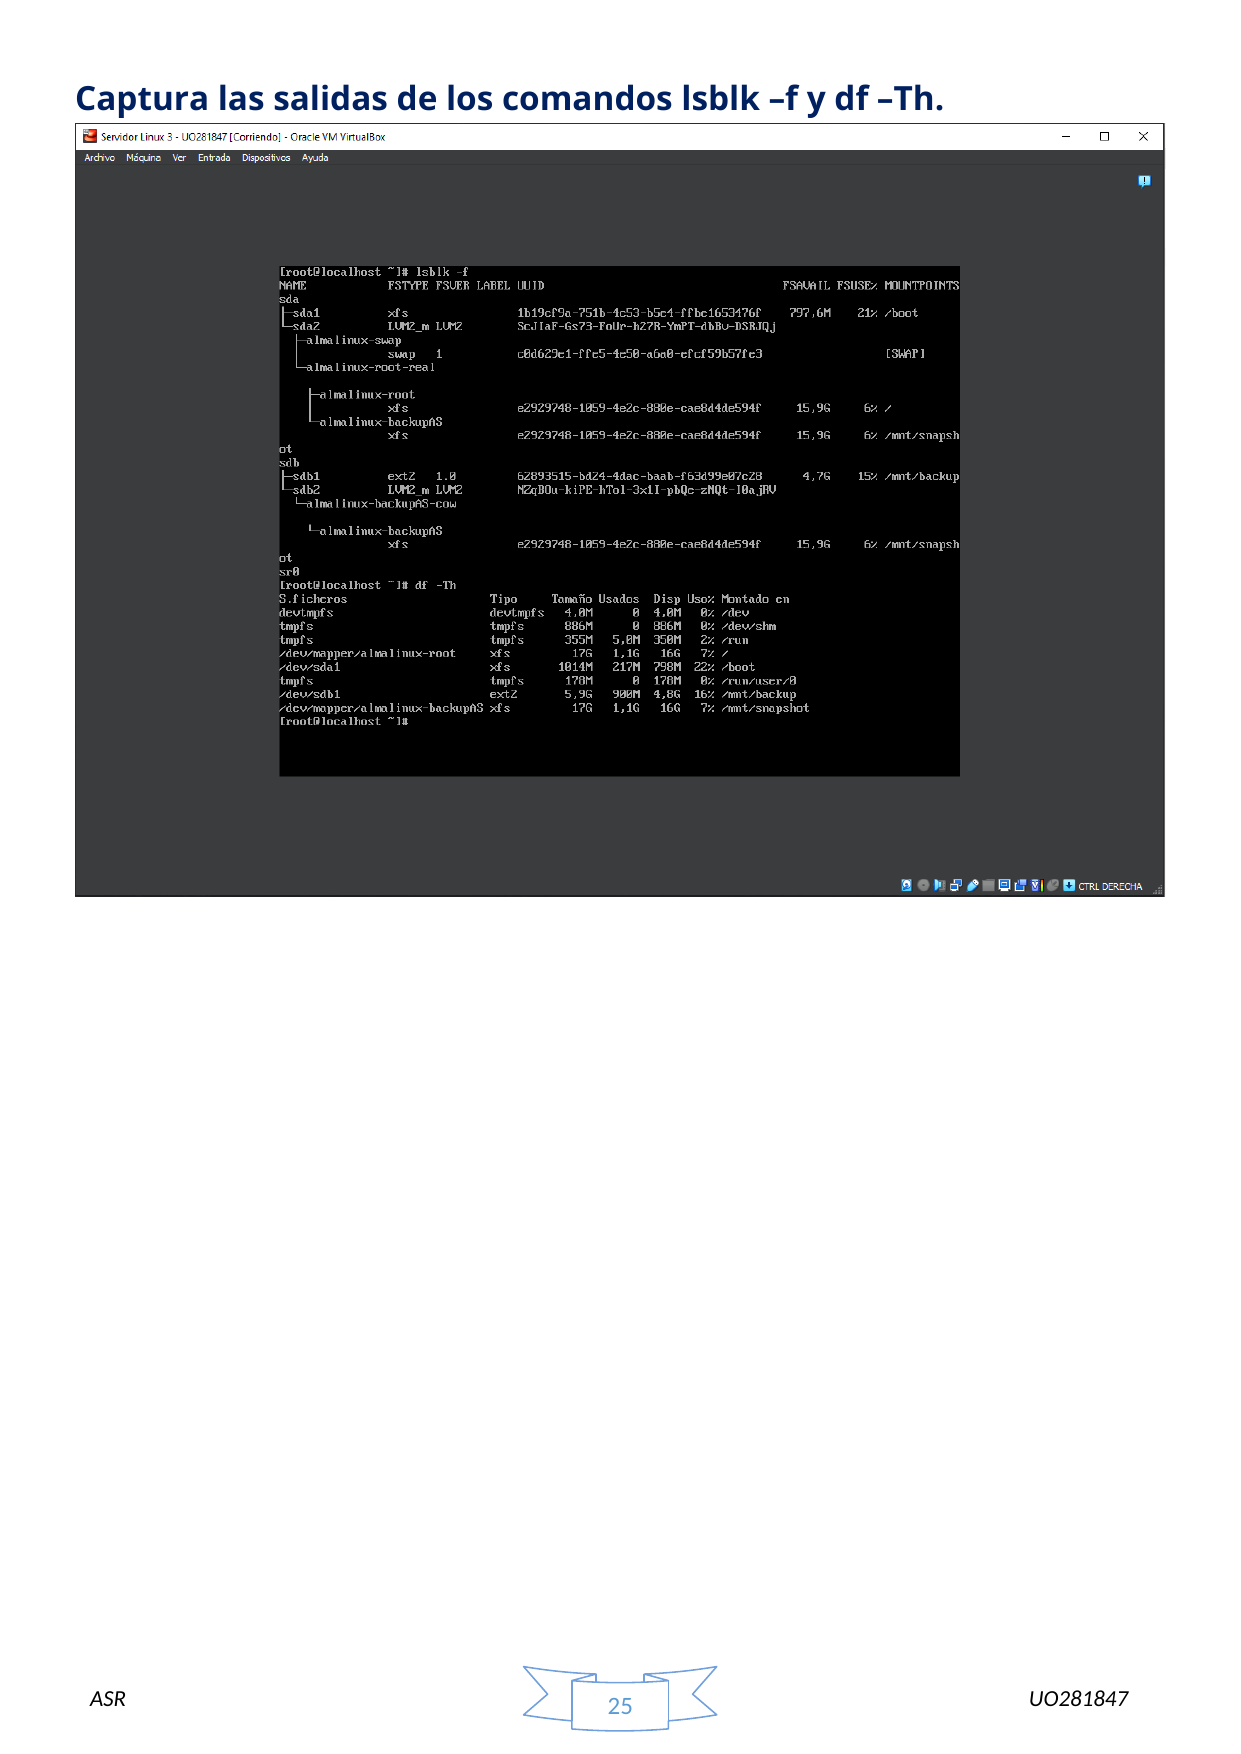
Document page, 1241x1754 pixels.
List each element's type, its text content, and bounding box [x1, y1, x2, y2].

subtitle Captura las salidas de los comandos lsblk –f y df –Th. [75, 75, 1165, 120]
picture [75, 123, 1166, 897]
